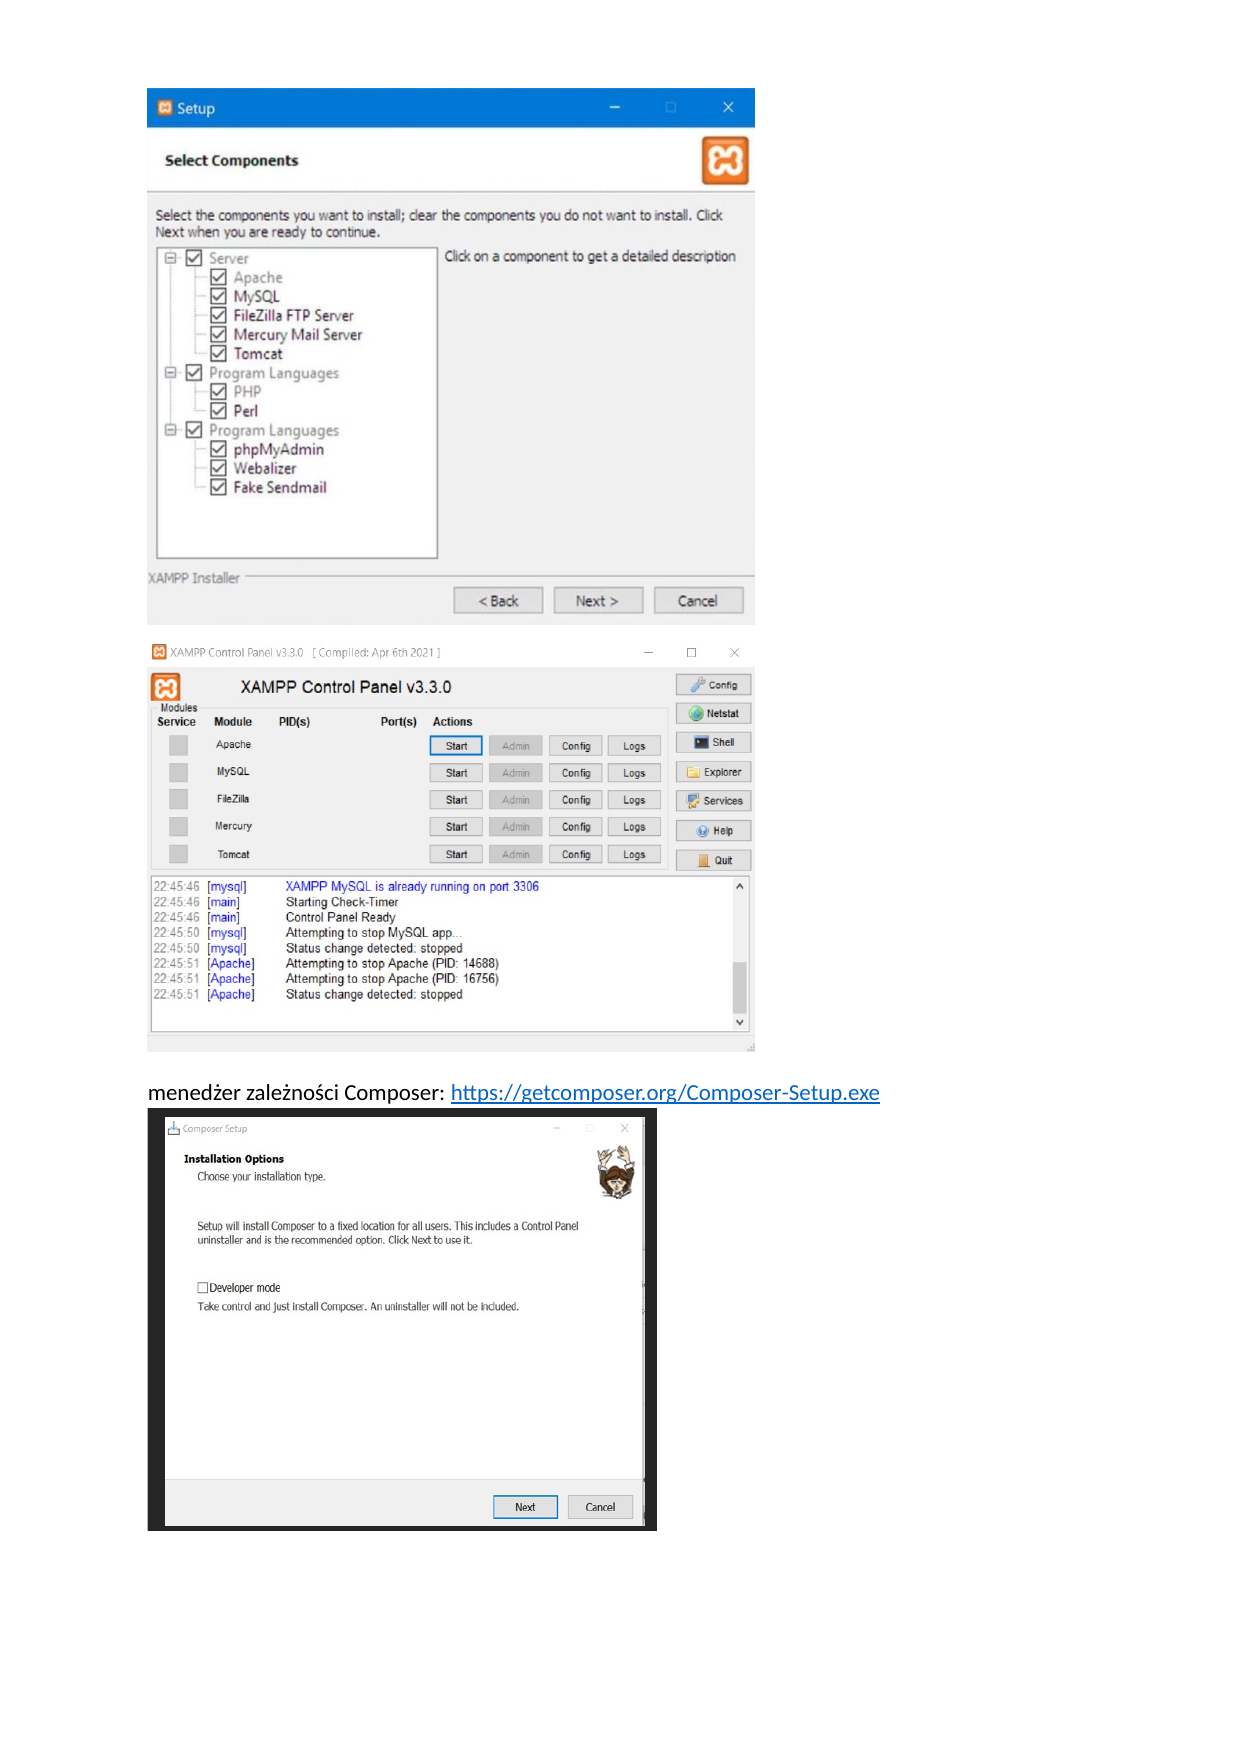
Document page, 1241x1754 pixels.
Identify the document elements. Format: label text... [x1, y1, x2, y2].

picture [147, 88, 755, 625]
picture [147, 1108, 657, 1531]
picture [147, 640, 755, 1052]
